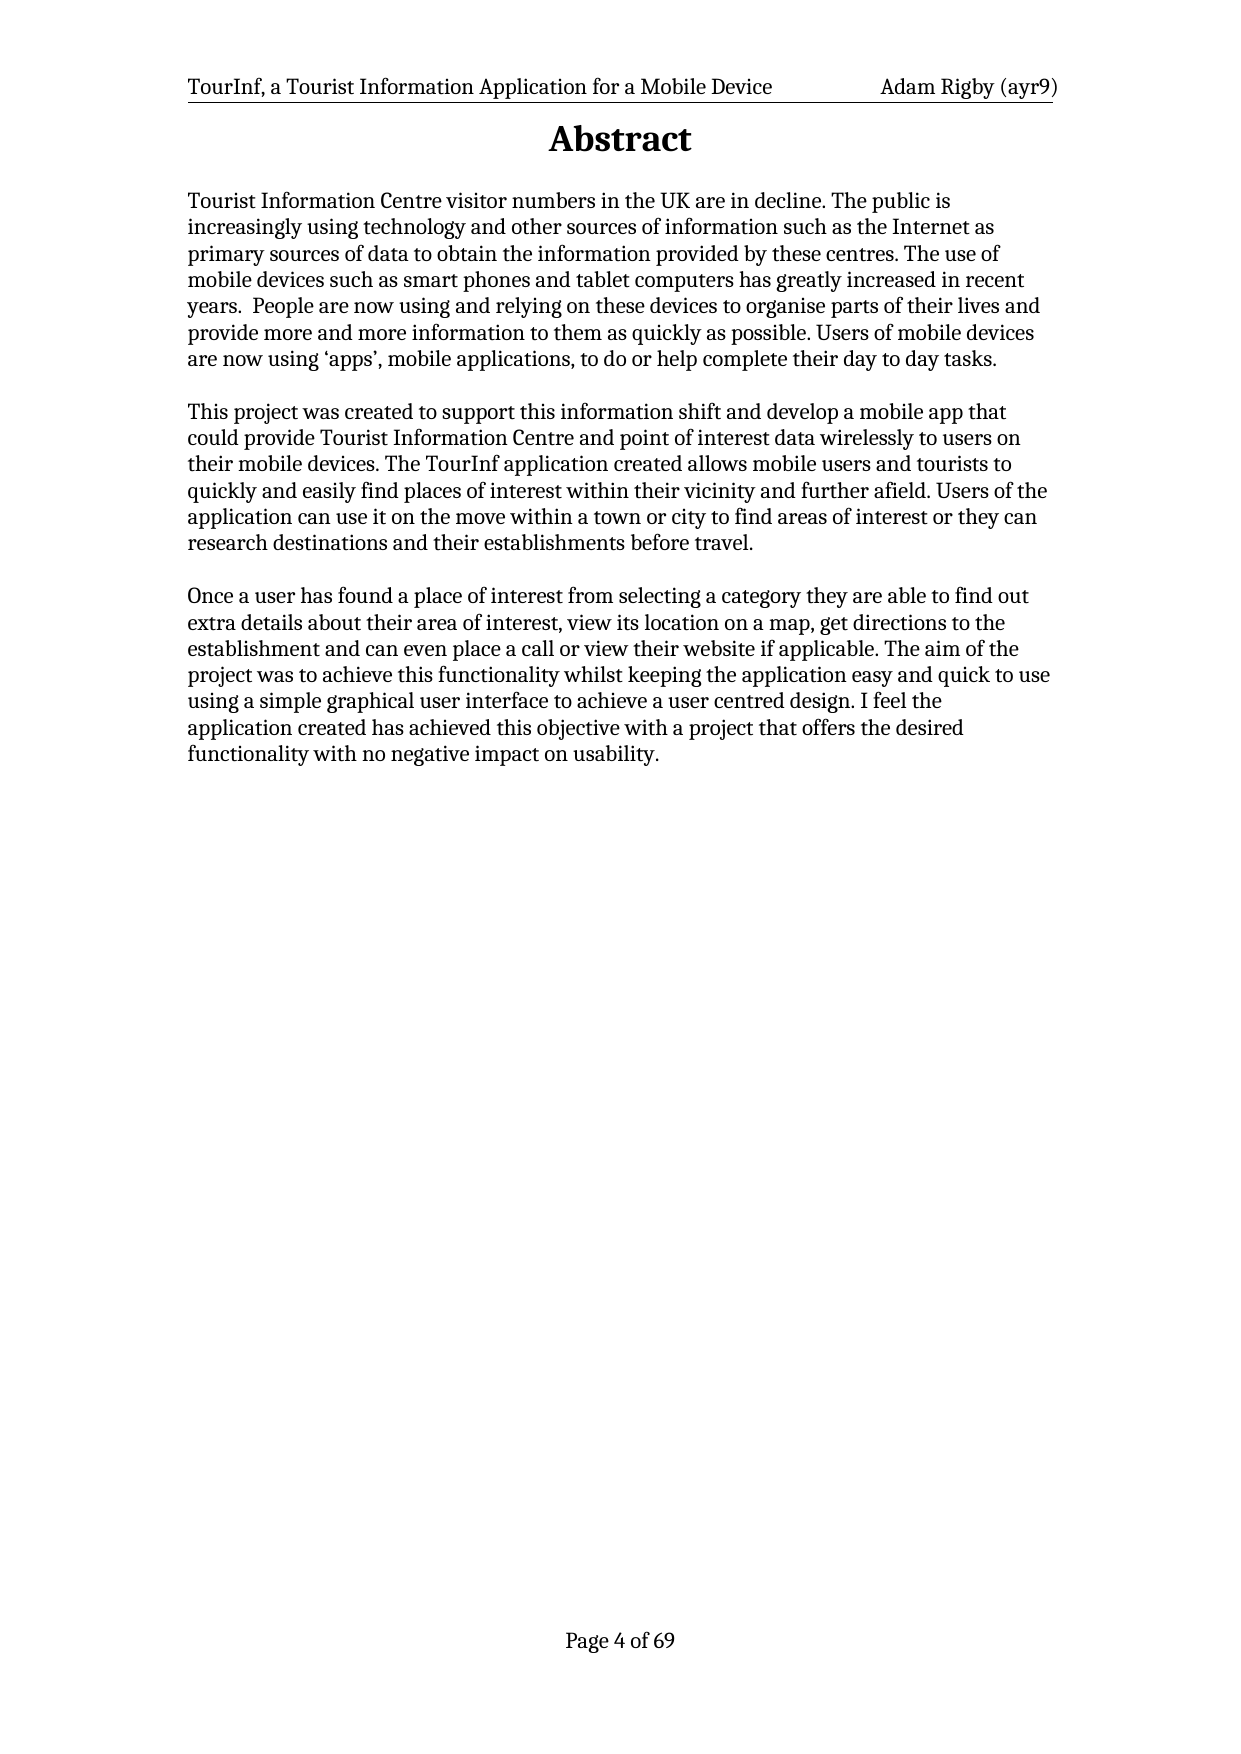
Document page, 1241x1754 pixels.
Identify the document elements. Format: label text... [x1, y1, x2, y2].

text Tourist Information Centre visitor numbers in the UK are in decline. The public is increasingly using technology and other sources of information such as the Internet as primary sources of data to obtain the information provided by these centres. The use of mobile devices such as smart phones and tablet computers has greatly increased in recent years. People are now using and relying on these devices to organise parts of their lives and provide more and more information to them as quickly as possible. Users of mobile devices are now using ‘apps’, mobile applications, to do or help complete their day to day tasks. [187, 188, 1053, 372]
text Abstract [187, 118, 1053, 161]
text Once a user has found a place of interest from selecting a category they are able to find out extra details about their area of interest, view its location on a map, get directions to the establishment and can even place a call or view their website if applicable. The aim of the project was to achieve this functionality whilst keeping the application easy and quick to use using a simple graphical user interface to achieve a user centred design. I feel the application created has achieved this objective with a project that offers the desired functionality with no negative impact on usability. [187, 583, 1053, 767]
text This project was created to support this information shift and develop a mobile app that could provide Tourist Information Centre and point of interest data wirelessly to users on their mobile devices. The TourInf application created allows mobile users and tourists to quickly and easily find places of interest within their vicinity and further afield. Users of the application can use it on the move within a town or city to find areas of interest or they can research destinations and their establishments before travel. [187, 398, 1053, 557]
